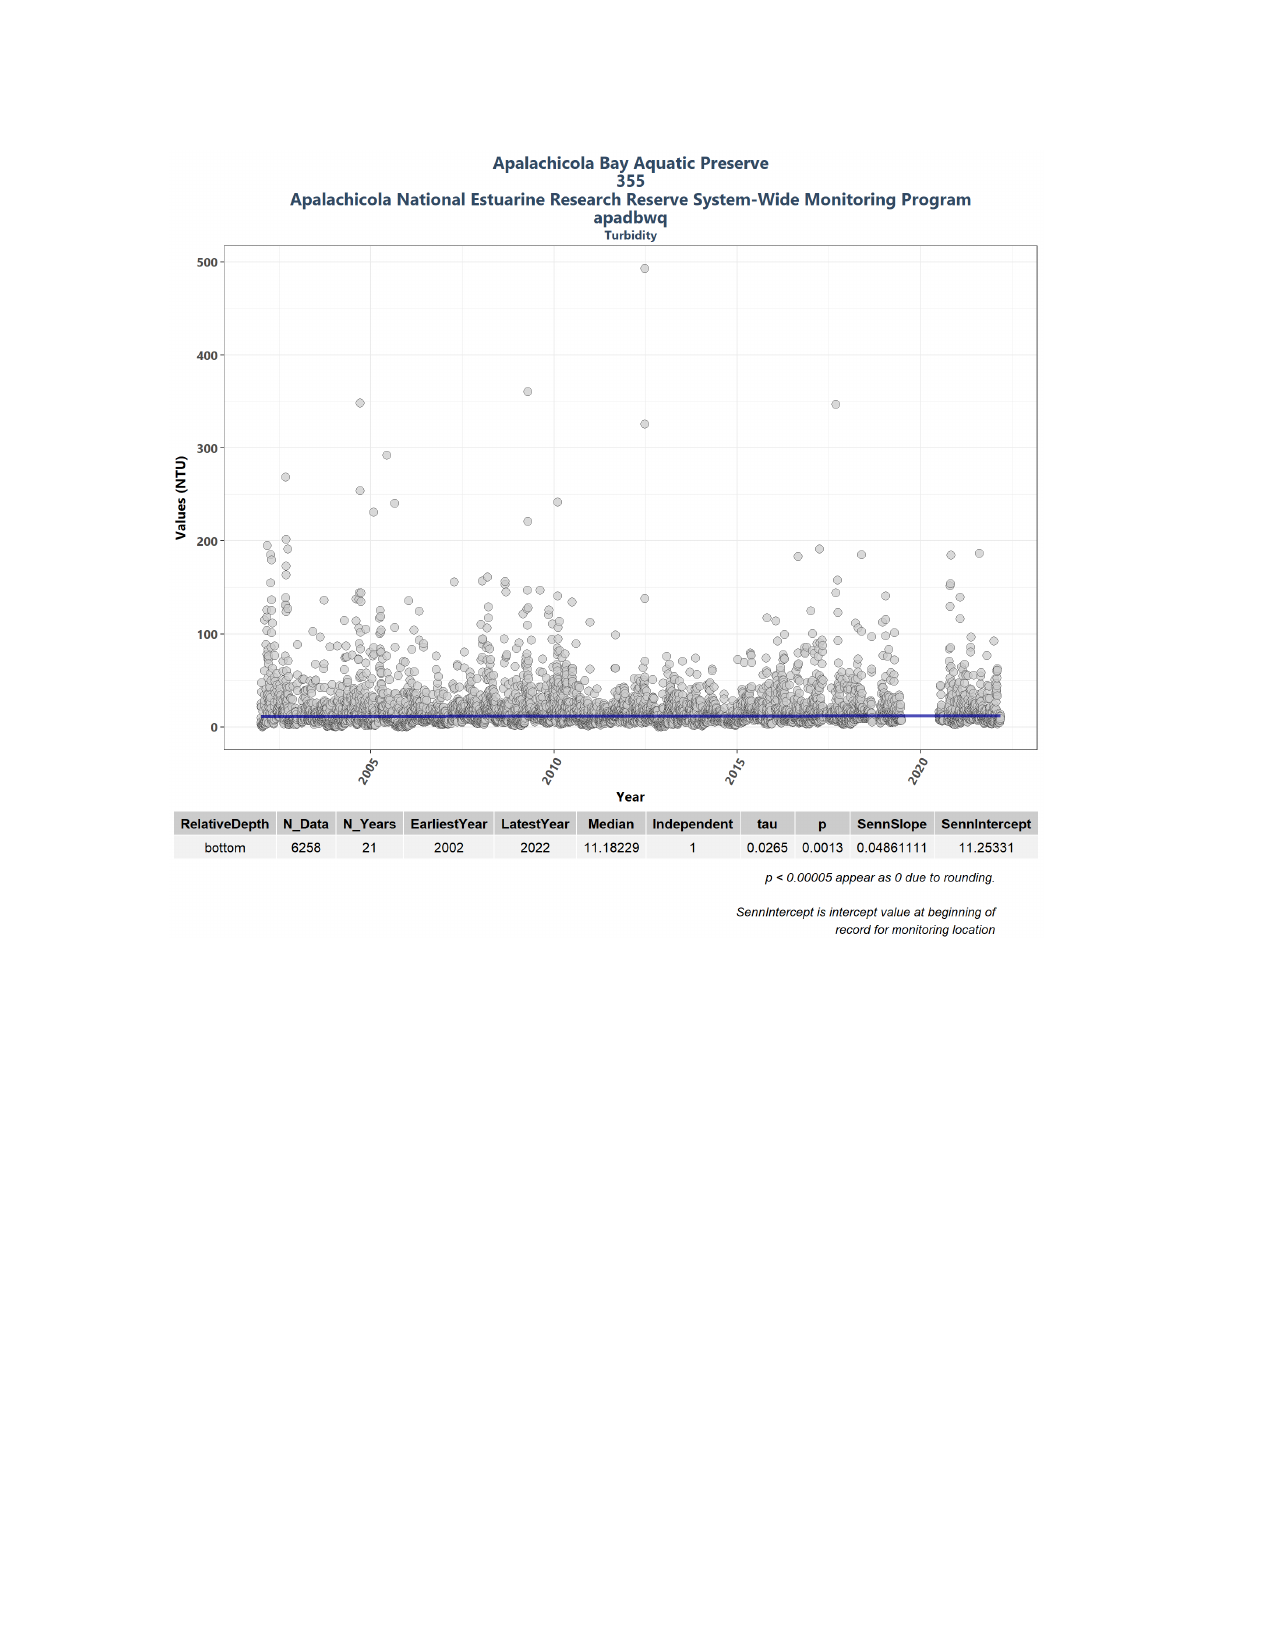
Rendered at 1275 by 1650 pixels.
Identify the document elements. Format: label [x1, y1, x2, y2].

picture [168, 150, 1044, 938]
